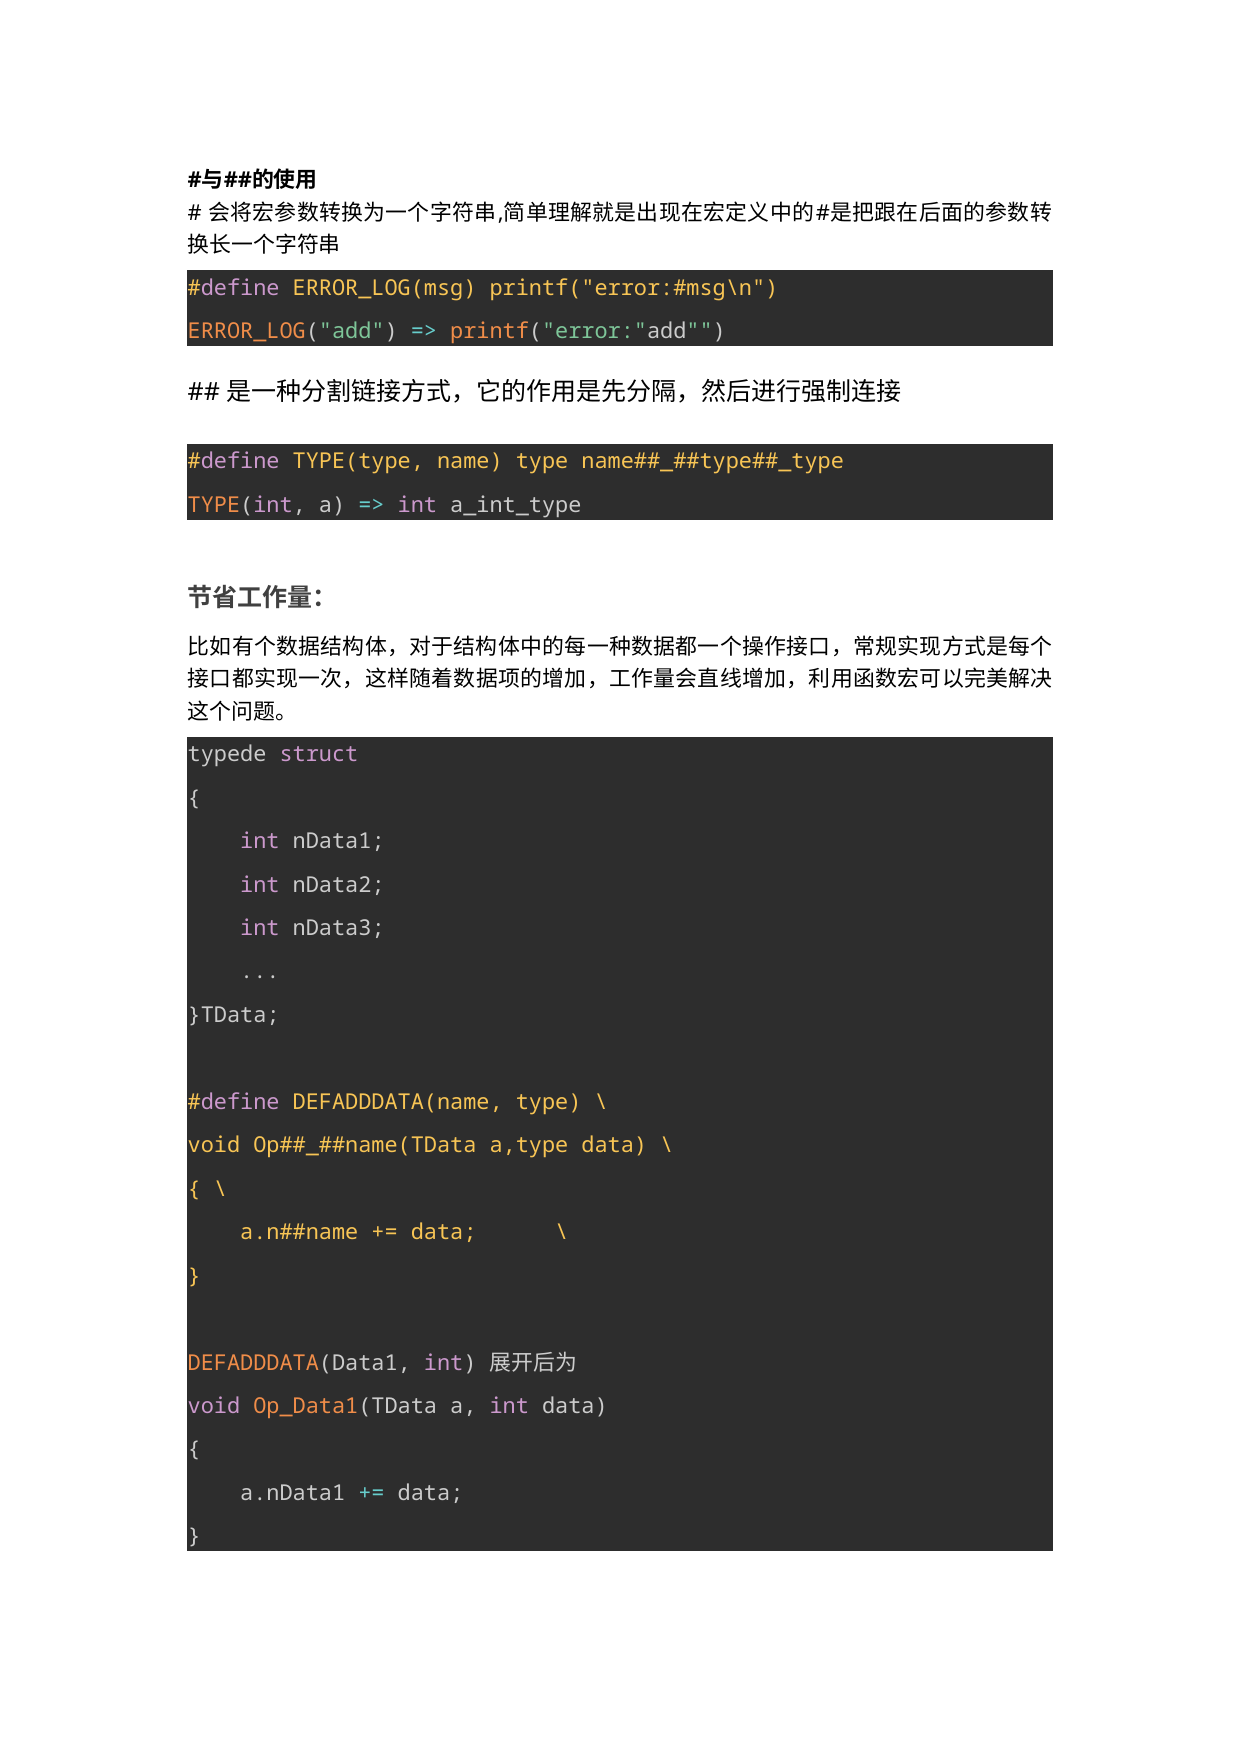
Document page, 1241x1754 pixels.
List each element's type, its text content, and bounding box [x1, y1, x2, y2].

text a.nData1 += data; [187, 1475, 1053, 1508]
text ## 是一种分割链接方式，它的作用是先分隔，然后进行强制连接 [187, 357, 1053, 422]
text void Op##_##name(TData a,type data) \ [187, 1128, 1053, 1160]
text TYPE(int, a) => int a_int_type [187, 488, 1053, 520]
text #define TYPE(type, name) type name##_##type##_type [187, 444, 1053, 477]
text }TData; [187, 998, 1053, 1030]
text } [187, 1519, 1053, 1551]
text int nData2; [187, 867, 1053, 900]
text a.n##name += data; \ [187, 1215, 1053, 1247]
text #define DEFADDDATA(name, type) \ [187, 1084, 1053, 1117]
text { \ [187, 1171, 1053, 1204]
text { [187, 1432, 1053, 1464]
text 节省工作量： [187, 563, 1053, 628]
text ERROR_LOG("add") => printf("error:"add"") [187, 314, 1053, 346]
text { [187, 780, 1053, 813]
text int nData1; [187, 824, 1053, 856]
text ... [187, 954, 1053, 987]
text void Op_Data1(TData a, int data) [187, 1388, 1053, 1421]
text int nData3; [187, 911, 1053, 943]
text } [187, 1258, 1053, 1291]
text DEFADDDATA(Data1, int) 展开后为 [187, 1345, 1053, 1378]
text # 会将宏参数转换为一个字符串,简单理解就是出现在宏定义中的#是把跟在后面的参数转换长一个字符串 [187, 194, 1053, 259]
text typede struct [187, 737, 1053, 769]
text #define ERROR_LOG(msg) printf("error:#msg\n") [187, 270, 1053, 303]
text 比如有个数据结构体，对于结构体中的每一种数据都一个操作接口，常规实现方式是每个接口都实现一次，这样随着数据项的增加，工作量会直线增加，利用函数宏可以完美解决这个问题。 [187, 628, 1053, 726]
text #与##的使用 [187, 162, 1053, 194]
